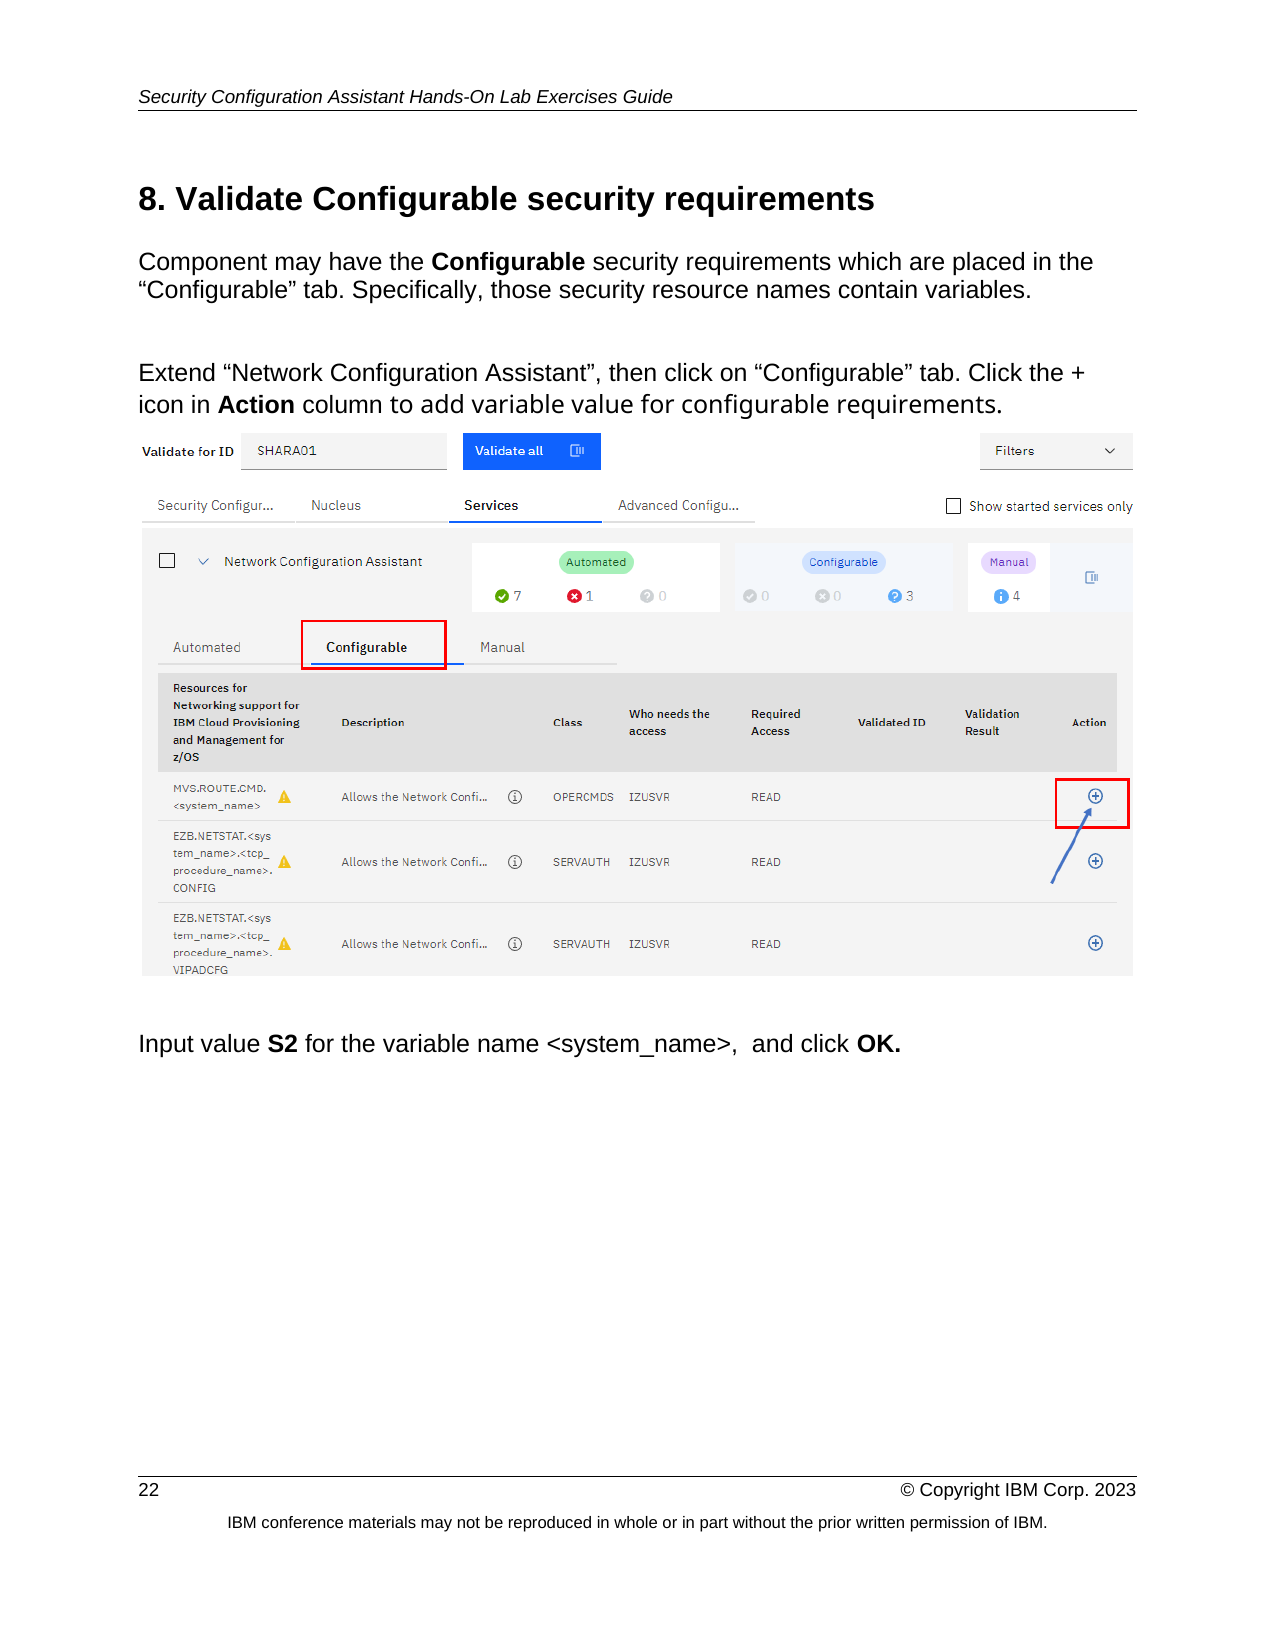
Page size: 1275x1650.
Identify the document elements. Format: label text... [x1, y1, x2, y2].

text Input value S2 for the variable name <system_name>, and click OK. [138, 1029, 1137, 1058]
picture [138, 433, 1137, 976]
text Component may have the Configurable security requirements which are placed in the “Configurable” tab. Specifically, those security resource names contain variables. [138, 247, 1137, 304]
subtitle Validate Configurable security requirements [138, 179, 1137, 218]
text Extend “Network Configuration Assistant”, then click on “Configurable” tab. Click the + icon in Action column to add variable value for configurable requirements. [138, 358, 1137, 421]
